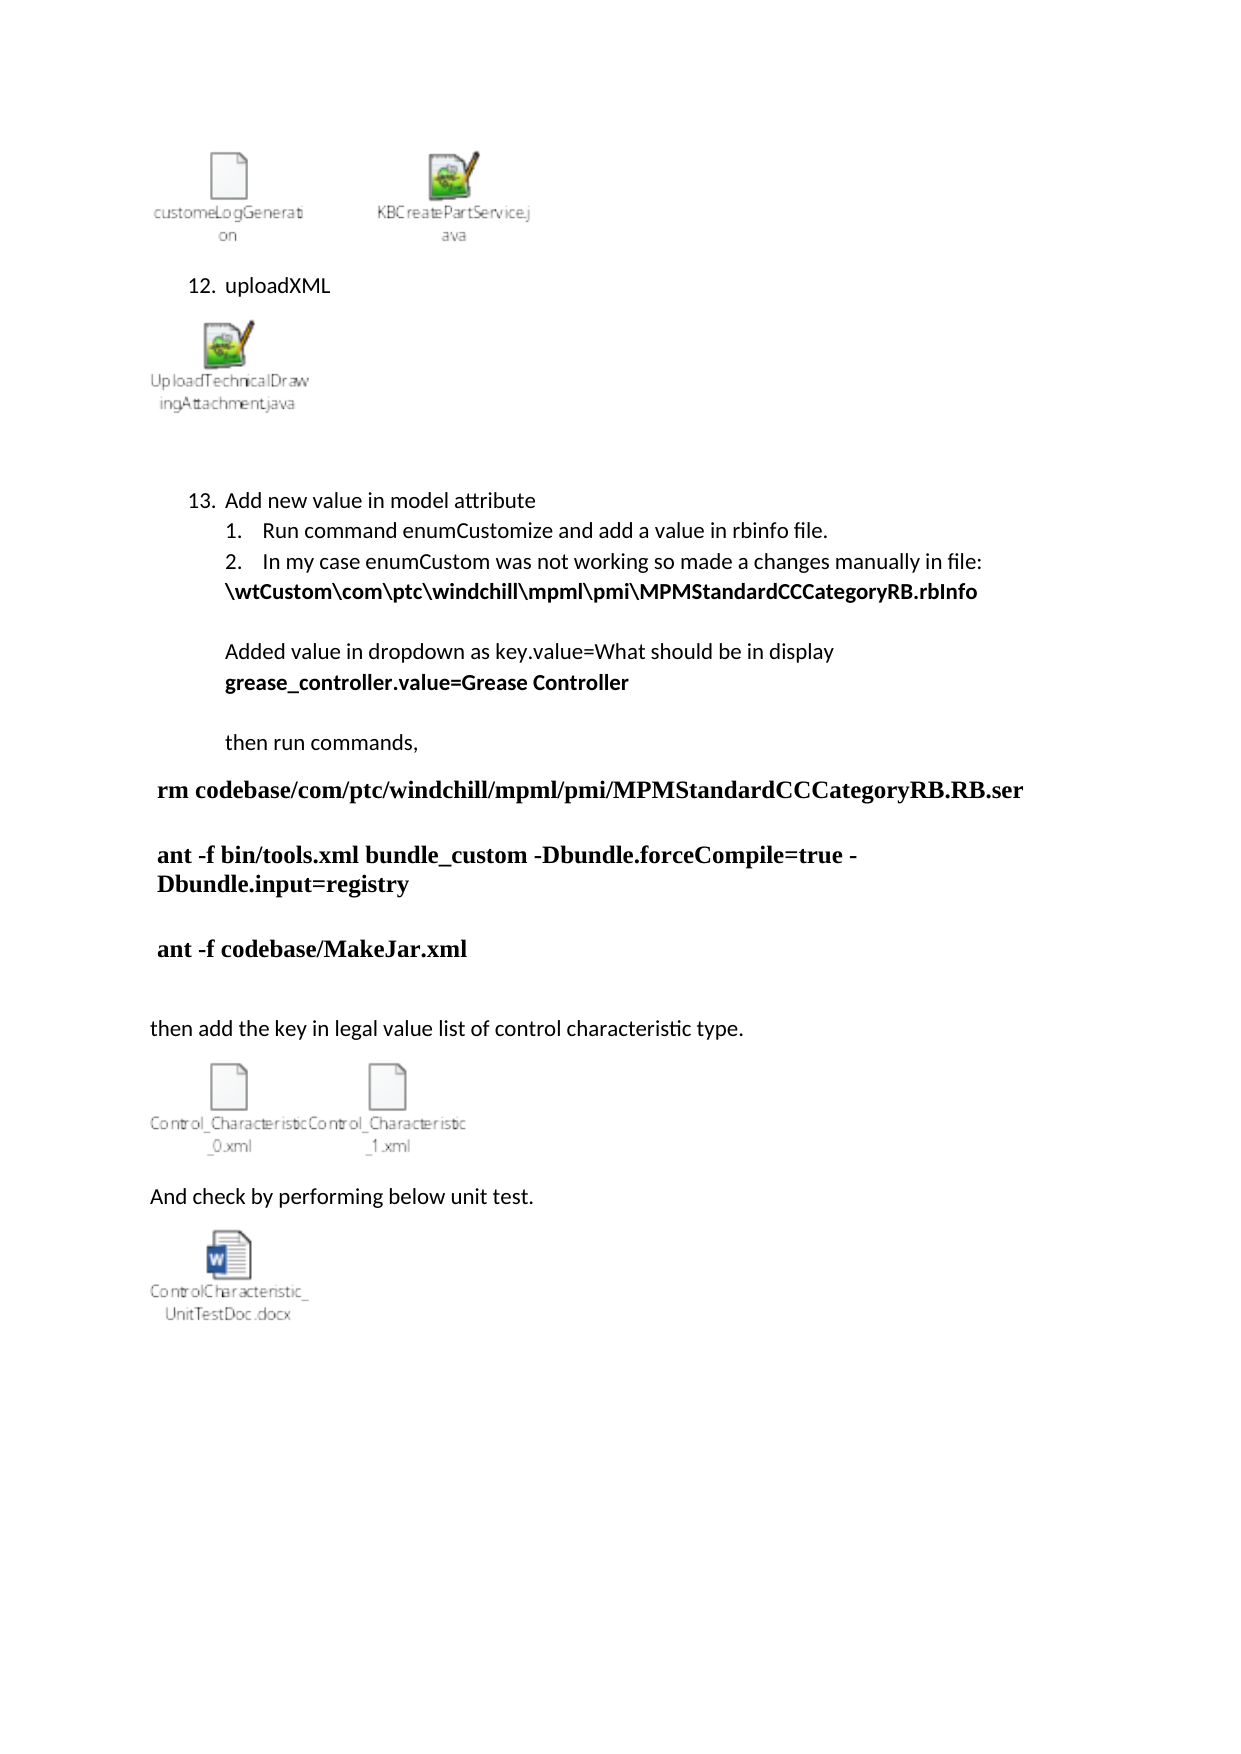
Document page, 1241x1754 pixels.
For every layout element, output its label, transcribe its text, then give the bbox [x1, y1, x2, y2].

list Add new value in model attribute [187, 486, 1090, 514]
text ant -f bin/tools.xml bundle_custom -Dbundle.forceCompile=true -Dbundle.input=registry [157, 840, 1090, 898]
text then add the key in legal value list of control characteristic type. [150, 1014, 1090, 1042]
list In my case enumCustom was not working so made a changes manually in file: [225, 547, 1090, 575]
text rm codebase/com/ptc/windchill/mpml/pmi/MPMStandardCCCategoryRB.RB.ser [157, 775, 1090, 804]
list uploadXML [187, 271, 1090, 299]
text And check by performing below unit test. [150, 1182, 1090, 1210]
list then run commands, [225, 728, 1090, 756]
text ant -f codebase/MakeJar.xml [157, 934, 1090, 963]
list grease_controller.value=Grease Controller [225, 668, 1090, 696]
list Added value in dropdown as key.value=What should be in display [225, 637, 1090, 666]
list Run command enumCustomize and add a value in rbinfo file. [225, 517, 1090, 545]
list \wtCustom\com\ptc\windchill\mpml\pmi\MPMStandardCCCategoryRB.rbInfo [225, 577, 1090, 605]
